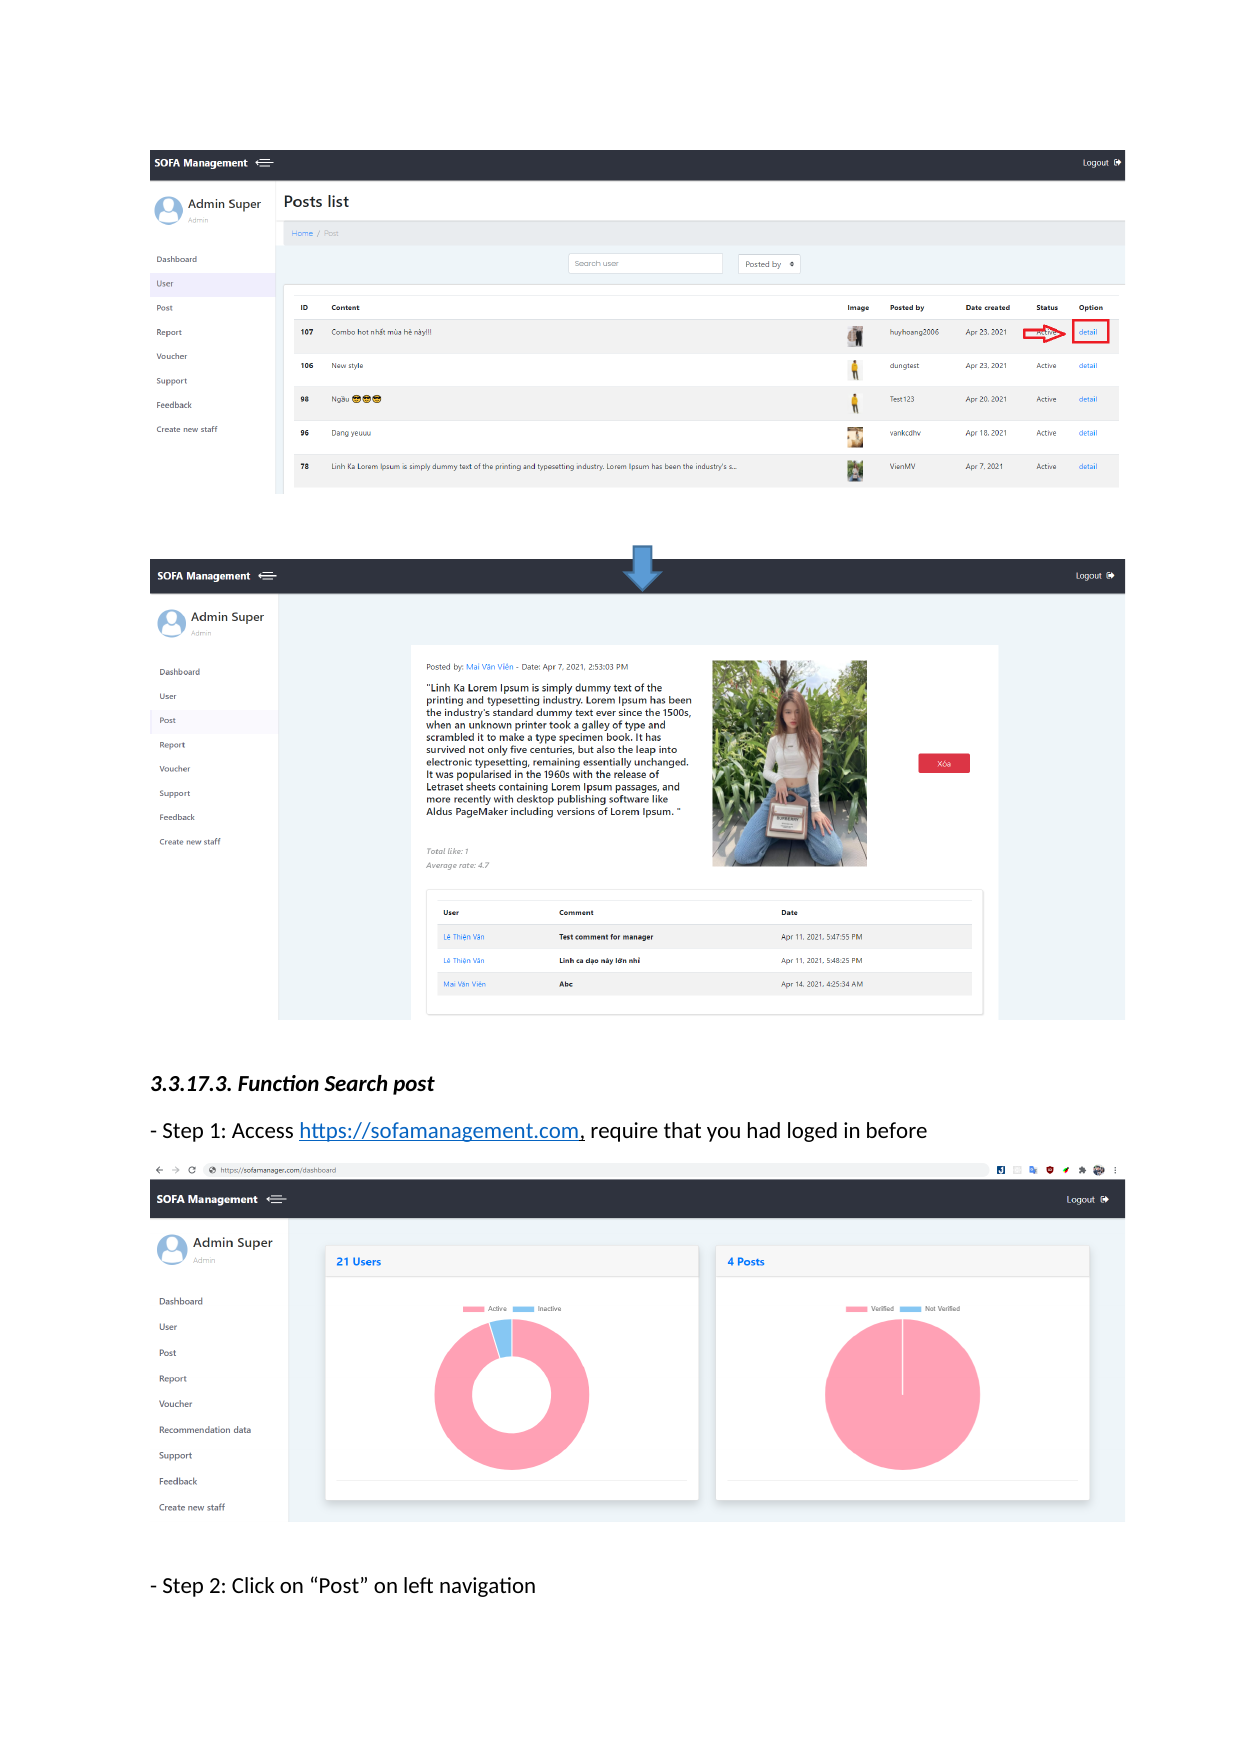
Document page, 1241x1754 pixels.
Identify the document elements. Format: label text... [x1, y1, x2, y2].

text - Step 1: Access https://sofamanagement.com, require that you had loged in before [150, 1116, 1093, 1144]
picture [150, 150, 1125, 494]
text 3.3.17.3. Function Search post [150, 1069, 1093, 1097]
picture [150, 559, 1125, 1020]
picture [150, 1162, 1125, 1522]
text - Step 2: Click on “Post” on left navigation [150, 1571, 1093, 1599]
